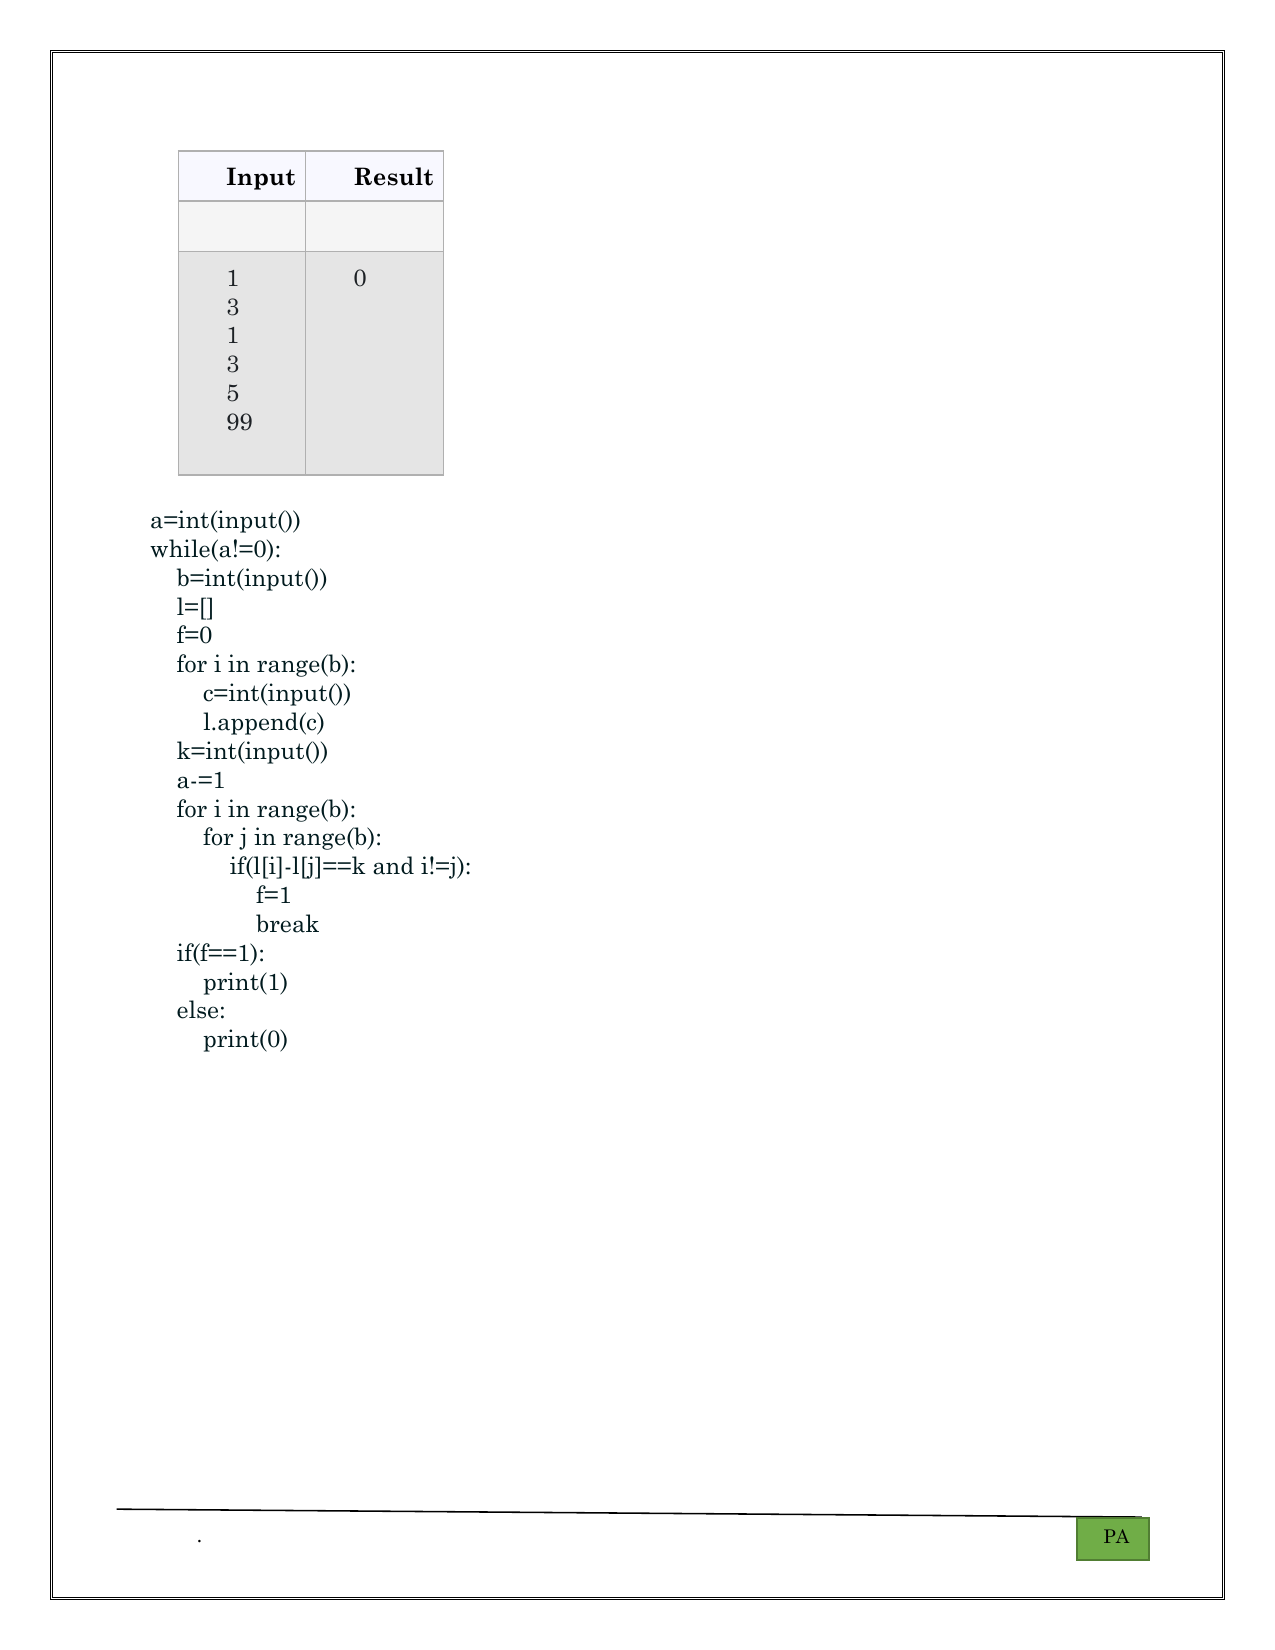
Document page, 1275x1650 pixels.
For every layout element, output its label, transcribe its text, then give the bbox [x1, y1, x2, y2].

text c=int(input()) [150, 678, 1125, 707]
text else: [150, 995, 1125, 1024]
text for j in range(b): [150, 822, 1125, 851]
text if(f==1): [150, 938, 1125, 966]
text break [150, 909, 1125, 938]
text print(0) [150, 1024, 1125, 1053]
text f=0 [150, 620, 1125, 649]
text f=1 [150, 880, 1125, 909]
text k=int(input()) [150, 736, 1125, 764]
text while(a!=0): [150, 534, 1125, 562]
text b=int(input()) [150, 562, 1125, 591]
text l.append(c) [150, 707, 1125, 736]
text for i in range(b): [150, 793, 1125, 822]
text if(l[i]-l[j]==k and i!=j): [150, 851, 1125, 880]
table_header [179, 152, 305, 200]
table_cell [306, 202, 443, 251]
text a-=1 [150, 764, 1125, 793]
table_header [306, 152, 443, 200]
text a=int(input()) [150, 505, 1125, 534]
text print(1) [150, 966, 1125, 995]
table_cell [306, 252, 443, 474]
text for i in range(b): [150, 649, 1125, 678]
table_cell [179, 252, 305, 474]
text l=[] [150, 591, 1125, 620]
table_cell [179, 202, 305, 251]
